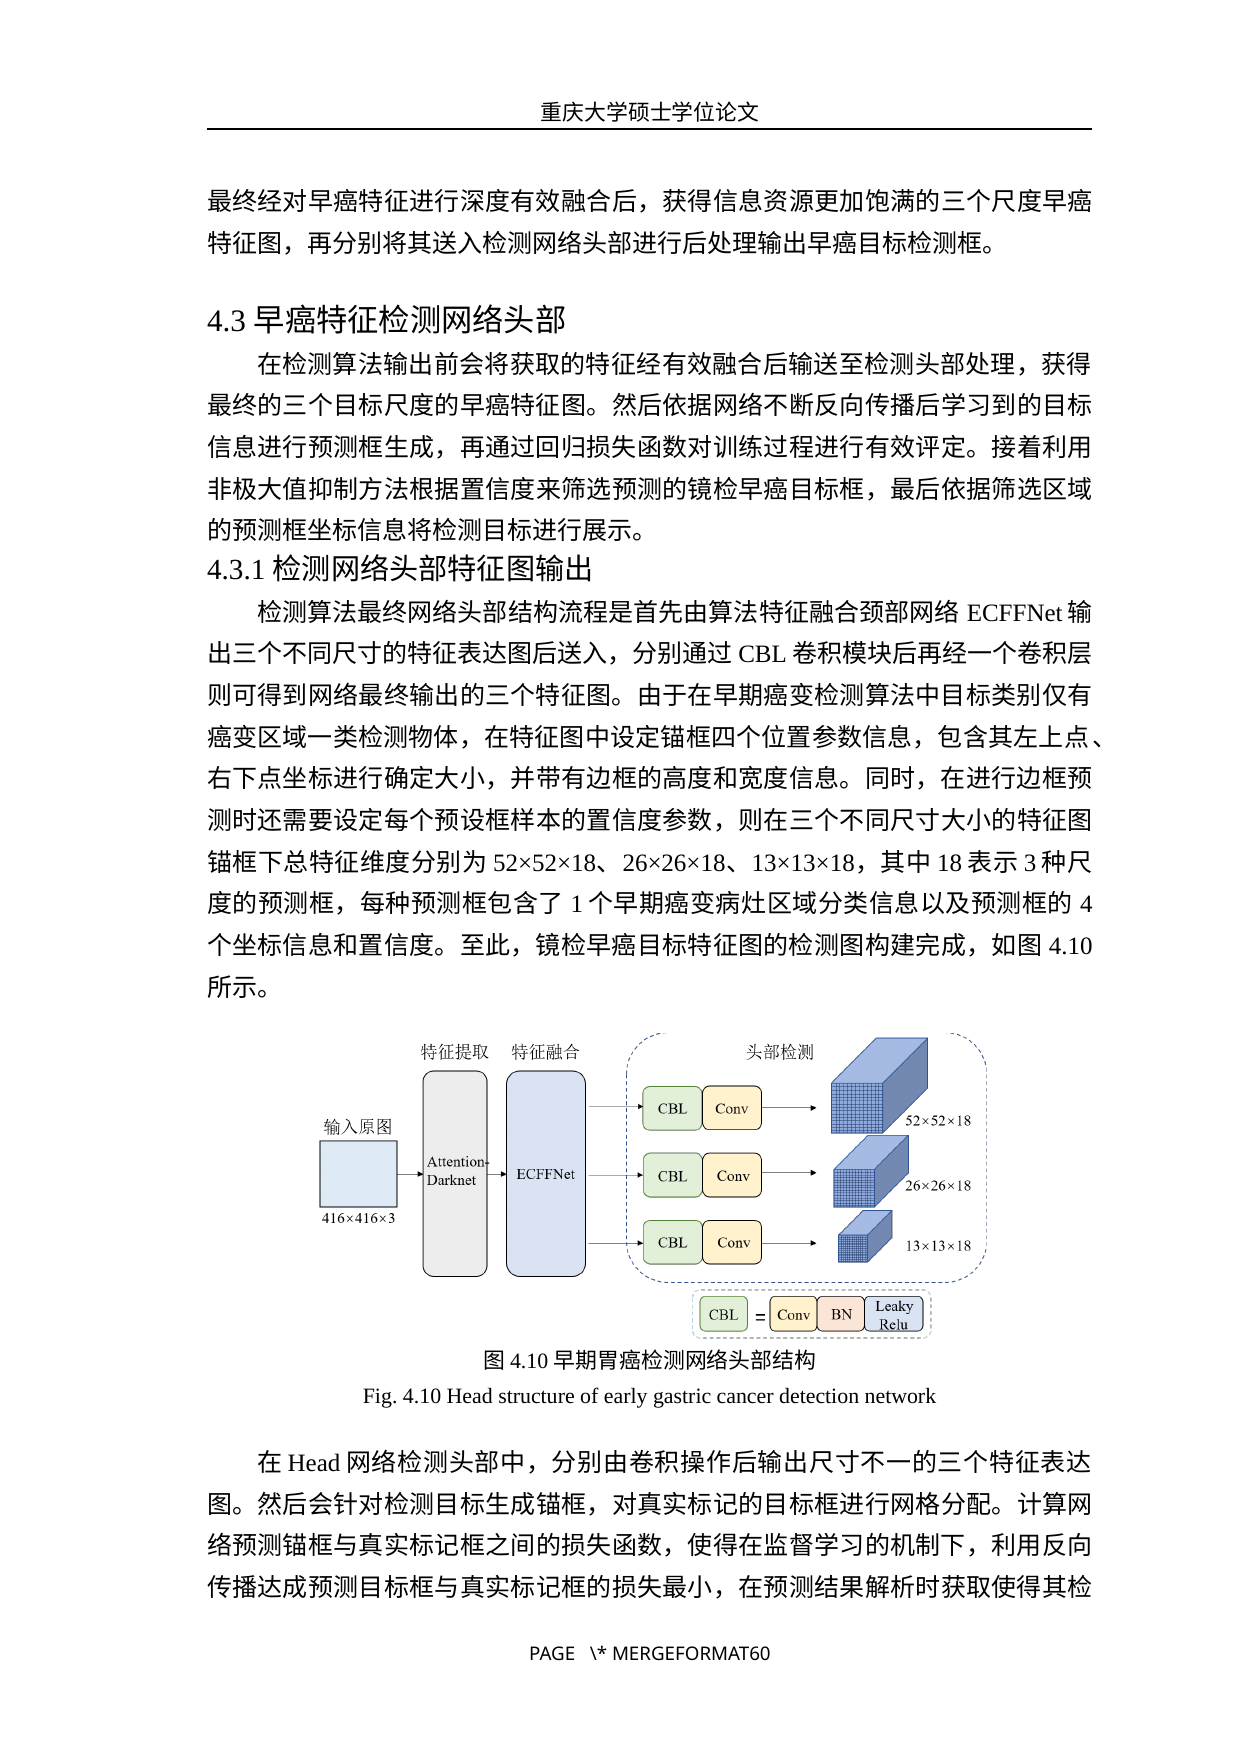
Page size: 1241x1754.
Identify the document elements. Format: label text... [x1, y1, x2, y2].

text 在检测算法输出前会将获取的特征经有效融合后输送至检测头部处理，获得最终的三个目标尺度的早癌特征图。然后依据网络不断反向传播后学习到的目标信息进行预测框生成，再通过回归损失函数对训练过程进行有效评定。接着利用非极大值抑制方法根据置信度来筛选预测的镜检早癌目标框，最后依据筛选区域的预测框坐标信息将检测目标进行展示。 [207, 340, 1092, 548]
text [207, 177, 1092, 261]
text 图4.10 早期胃癌检测网络头部结构 [207, 1342, 1092, 1375]
subtitle 4.3 早癌特征检测网络头部 [207, 300, 1092, 340]
subtitle 4.3.1 检测网络头部特征图输出 [207, 548, 1092, 588]
picture [312, 1033, 987, 1342]
text Fig. 4.10 Head structure of early gastric cancer detection network [207, 1375, 1092, 1408]
text 检测算法最终网络头部结构流程是首先由算法特征融合颈部网络ECFFNet输出三个不同尺寸的特征表达图后送入，分别通过CBL卷积模块后再经一个卷积层则可得到网络最终输出的三个特征图。由于在早期癌变检测算法中目标类别仅有癌变区域一类检测物体，在特征图中设定锚框四个位置参数信息，包含其左上点、右下点坐标进行确定大小，并带有边框的高度和宽度信息。同时，在进行边框预测时还需要设定每个预设框样本的置信度参数，则在三个不同尺寸大小的特征图锚框下总特征维度分别为52×52×18、26×26×18、13×13×18，其中18表示3种尺度的预测框，每种预测框包含了1个早期癌变病灶区域分类信息以及预测框的4个坐标信息和置信度。至此，镜检早癌目标特征图的检测图构建完成，如图4.10所示。 [207, 588, 1092, 1004]
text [207, 1438, 1092, 1605]
